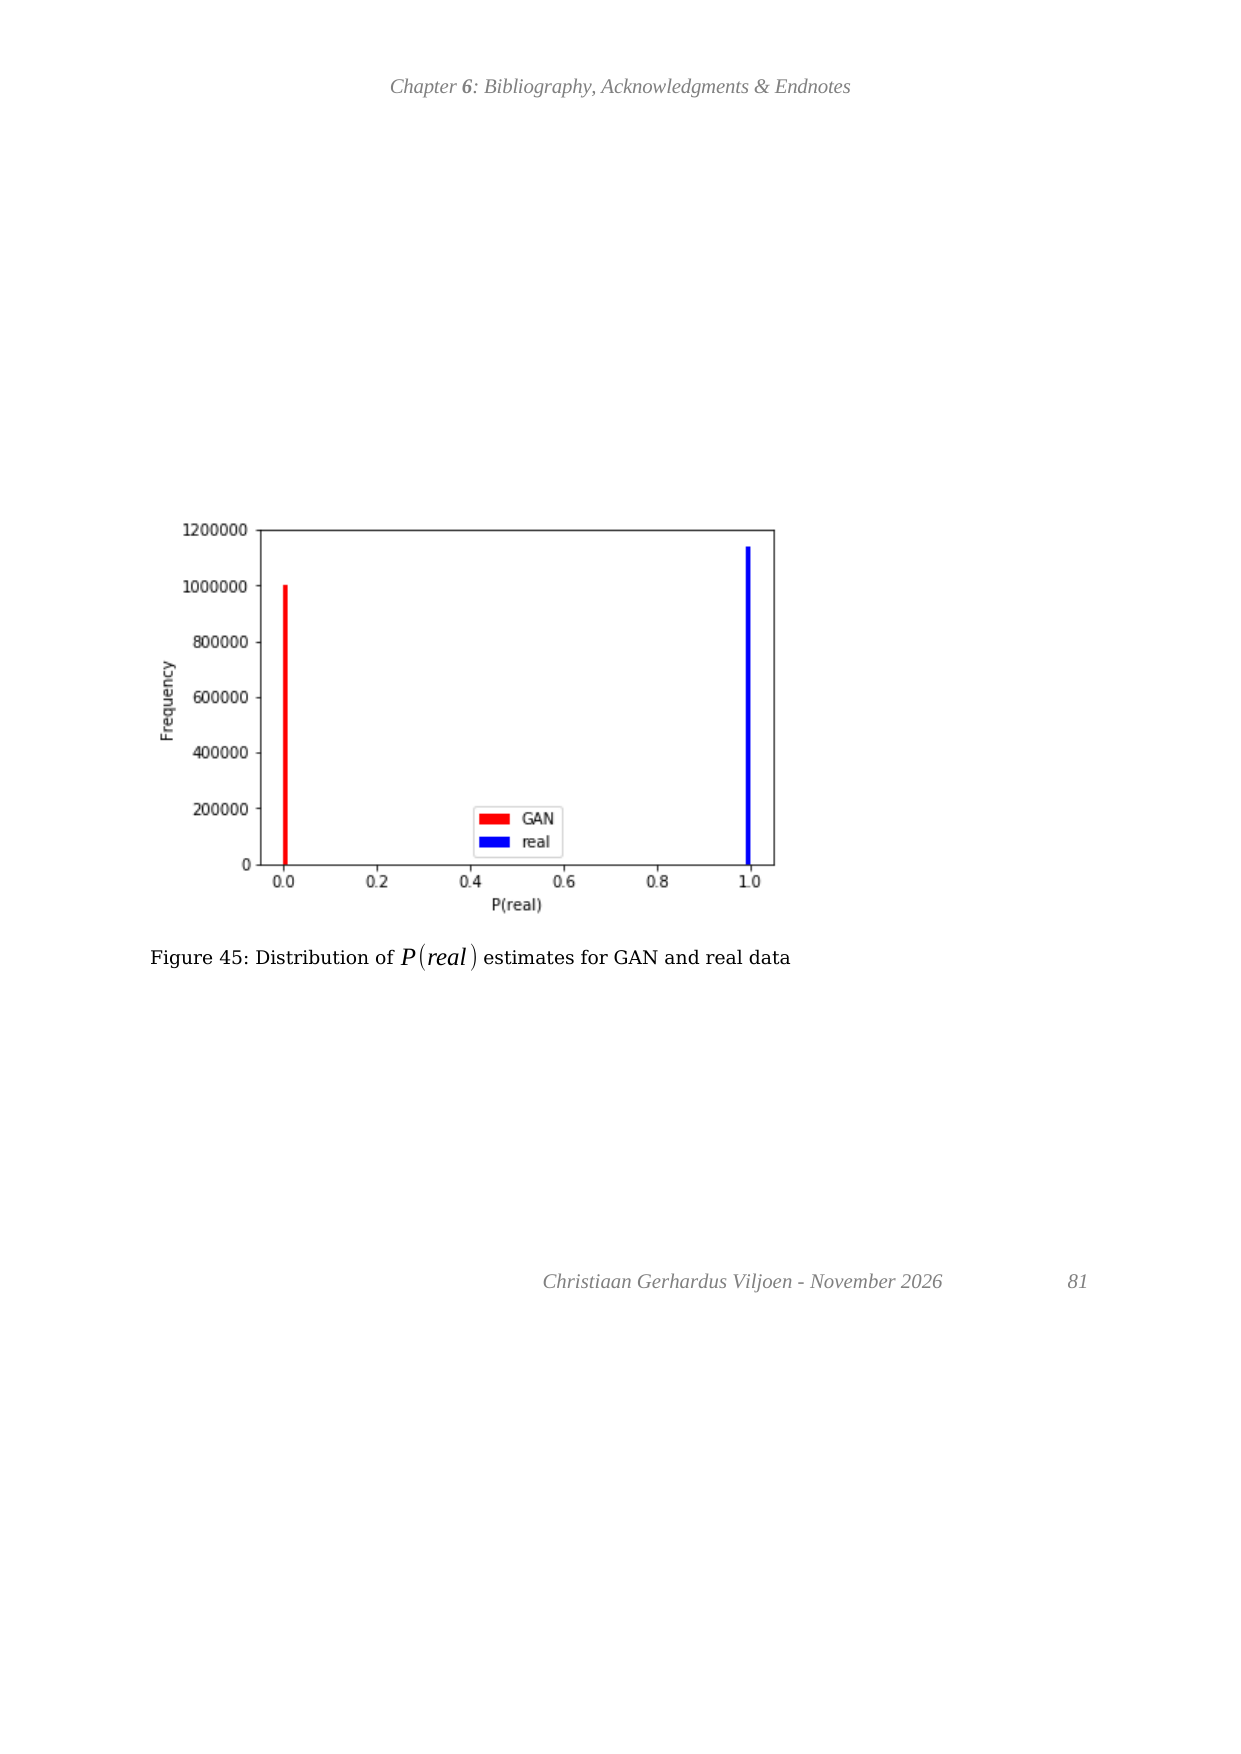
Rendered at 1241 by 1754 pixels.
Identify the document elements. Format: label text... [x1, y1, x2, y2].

picture [150, 513, 789, 923]
text Figure 45: Distribution of estimates for GAN and real data [150, 942, 1090, 972]
